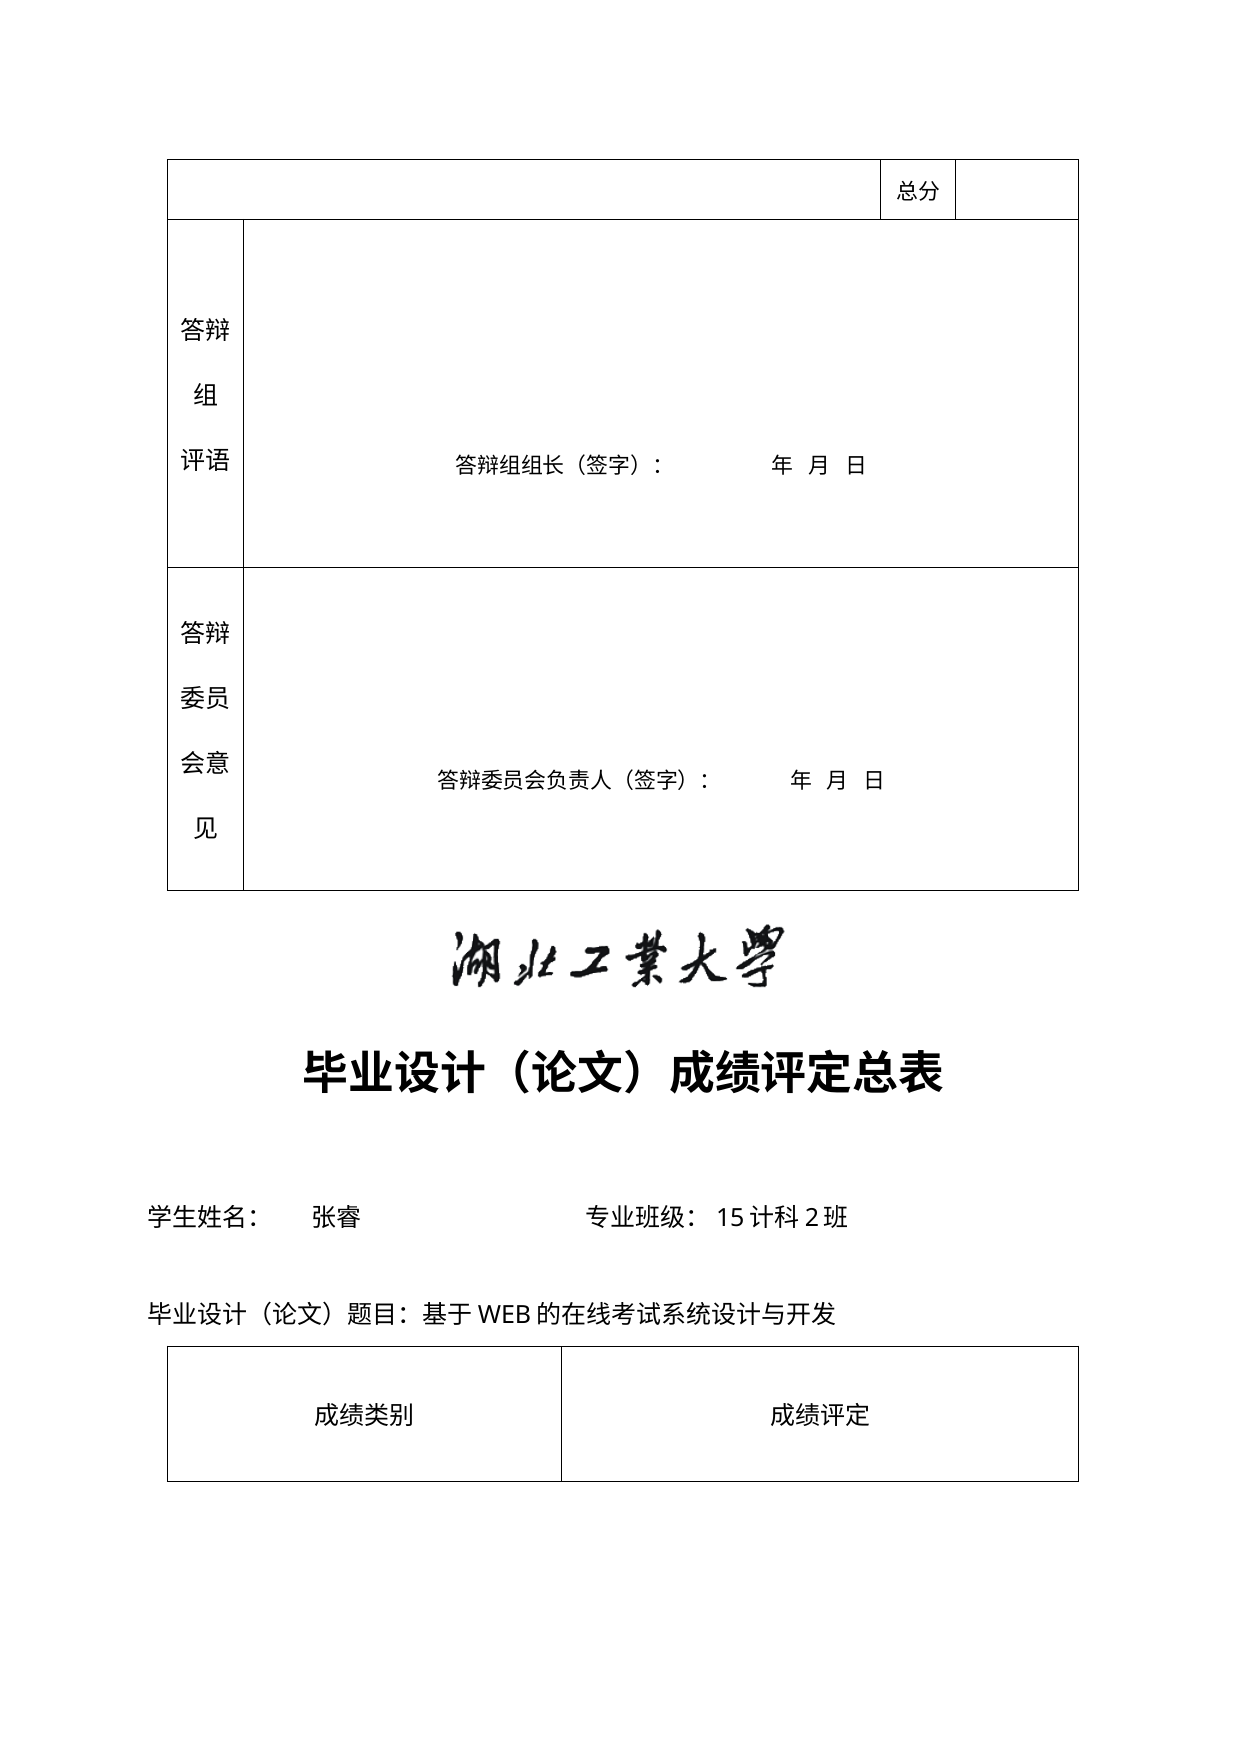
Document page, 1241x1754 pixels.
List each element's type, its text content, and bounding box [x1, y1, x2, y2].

table_header 成绩类别 [168, 1347, 561, 1481]
table_header 成绩评定 [562, 1347, 1078, 1481]
text 学生姓名： 张睿 专业班级： 15计科2班 [148, 1183, 1098, 1248]
table_cell [168, 160, 880, 219]
table_cell 总分 [881, 160, 955, 219]
table_cell 答辩委员会负责人（签字）： 年 月 日 [244, 568, 1078, 889]
table_cell 答辩 委员会意见 [168, 568, 243, 889]
table_cell 答辩组 评语 [168, 220, 243, 567]
text 毕业设计（论文）题目：基于WEB的在线考试系统设计与开发 [148, 1281, 1098, 1346]
text 毕业设计（论文）成绩评定总表 [148, 1021, 1098, 1118]
picture [443, 923, 803, 997]
table_cell 答辩组组长（签字）： 年 月 日 [244, 220, 1078, 567]
table_cell [956, 160, 1078, 219]
